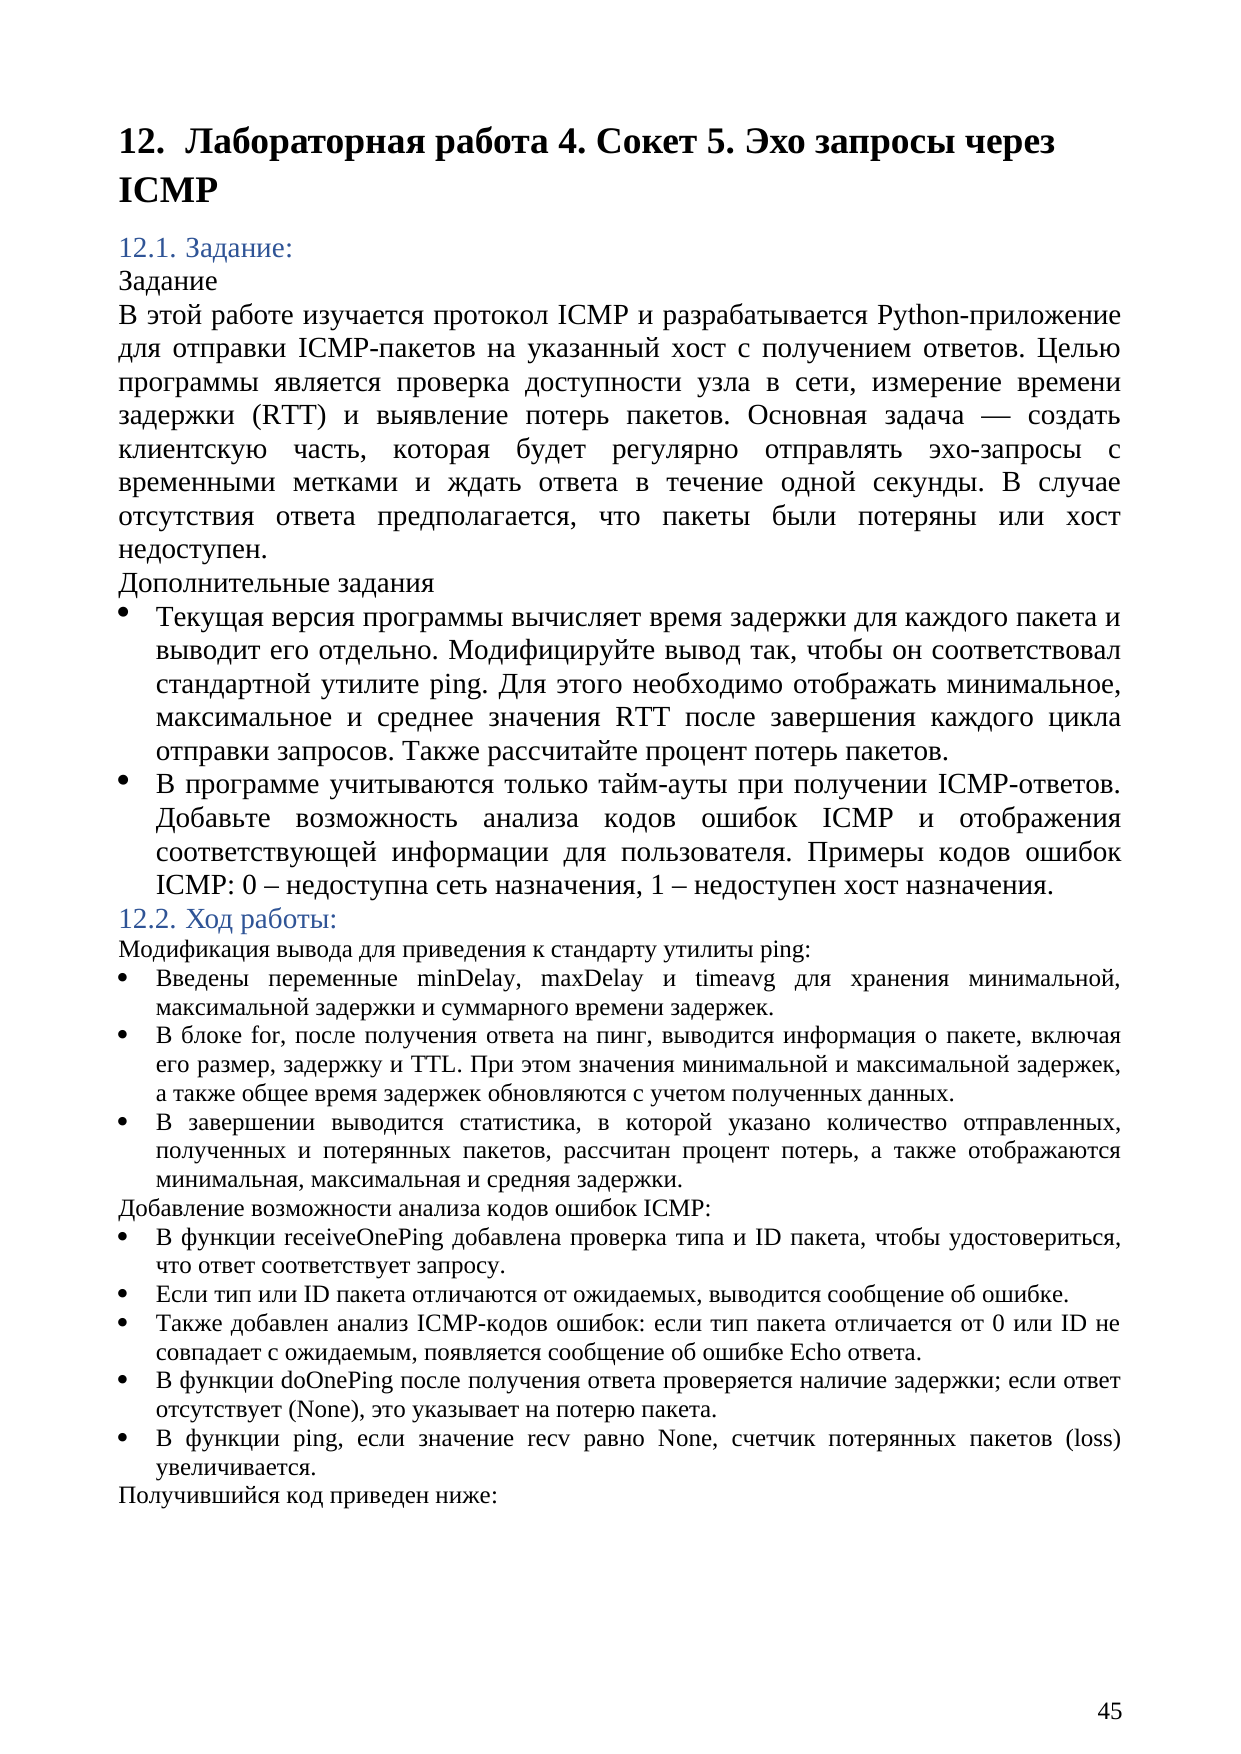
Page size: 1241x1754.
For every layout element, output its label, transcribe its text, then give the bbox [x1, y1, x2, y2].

list В программе учитываются только тайм-ауты при получении ICMP-ответов. Добавьте возможность анализа кодов ошибок ICMP и отображения соответствующей информации для пользователя. Примеры кодов ошибок ICMP: 0 – недоступна сеть назначения, 1 – недоступен хост назначения. [118, 767, 1122, 901]
text В этой работе изучается протокол ICMP и разрабатывается Python-приложение для отправки ICMP-пакетов на указанный хост с получением ответов. Целью программы является проверка доступности узла в сети, измерение времени задержки (RTT) и выявление потерь пакетов. Основная задача — создать клиентскую часть, которая будет регулярно отправлять эхо-запросы с временными метками и ждать ответа в течение одной секунды. В случае отсутствия ответа предполагается, что пакеты были потеряны или хост недоступен. [118, 297, 1122, 565]
text Модификация вывода для приведения к стандарту утилиты ping: [118, 934, 1122, 963]
list В блоке for, после получения ответа на пинг, выводится информация о пакете, включая его размер, задержку и TTL. При этом значения минимальной и максимальной задержек, а также общее время задержек обновляются с учетом полученных данных. [118, 1021, 1122, 1107]
list Введены переменные minDelay, maxDelay и timeavg для хранения минимальной, максимальной задержки и суммарного времени задержек. [118, 963, 1122, 1021]
list В функции ping, если значение recv равно None, счетчик потерянных пакетов (loss) увеличивается. [118, 1423, 1122, 1481]
list В завершении выводится статистика, в которой указано количество отправленных, полученных и потерянных пакетов, рассчитан процент потерь, а также отображаются минимальная, максимальная и средняя задержки. [118, 1107, 1122, 1193]
list Также добавлен анализ ICMP-кодов ошибок: если тип пакета отличается от 0 или ID не совпадает с ожидаемым, появляется сообщение об ошибке Echo ответа. [118, 1308, 1122, 1366]
list В функции receiveOnePing добавлена проверка типа и ID пакета, чтобы удостовериться, что ответ соответствует запросу. [118, 1222, 1122, 1279]
text Задание [118, 263, 1122, 297]
list Текущая версия программы вычисляет время задержки для каждого пакета и выводит его отдельно. Модифицируйте вывод так, чтобы он соответствовал стандартной утилите ping. Для этого необходимо отображать минимальное, максимальное и среднее значения RTT после завершения каждого цикла отправки запросов. Также рассчитайте процент потерь пакетов. [118, 599, 1122, 767]
list В функции doOnePing после получения ответа проверяется наличие задержки; если ответ отсутствует (None), это указывает на потерю пакета. [118, 1366, 1122, 1423]
list Если тип или ID пакета отличаются от ожидаемых, выводится сообщение об ошибке. [118, 1279, 1122, 1308]
subtitle Задание: [118, 230, 1122, 263]
subtitle Ход работы: [118, 901, 1122, 934]
text Дополнительные задания [118, 565, 1122, 599]
subtitle Лабораторная работа 4. Сокет 5. Эхо запросы через ICMP [118, 118, 1122, 211]
text Получившийся код приведен ниже: [118, 1481, 1122, 1509]
text Добавление возможности анализа кодов ошибок ICMP: [118, 1193, 1122, 1222]
